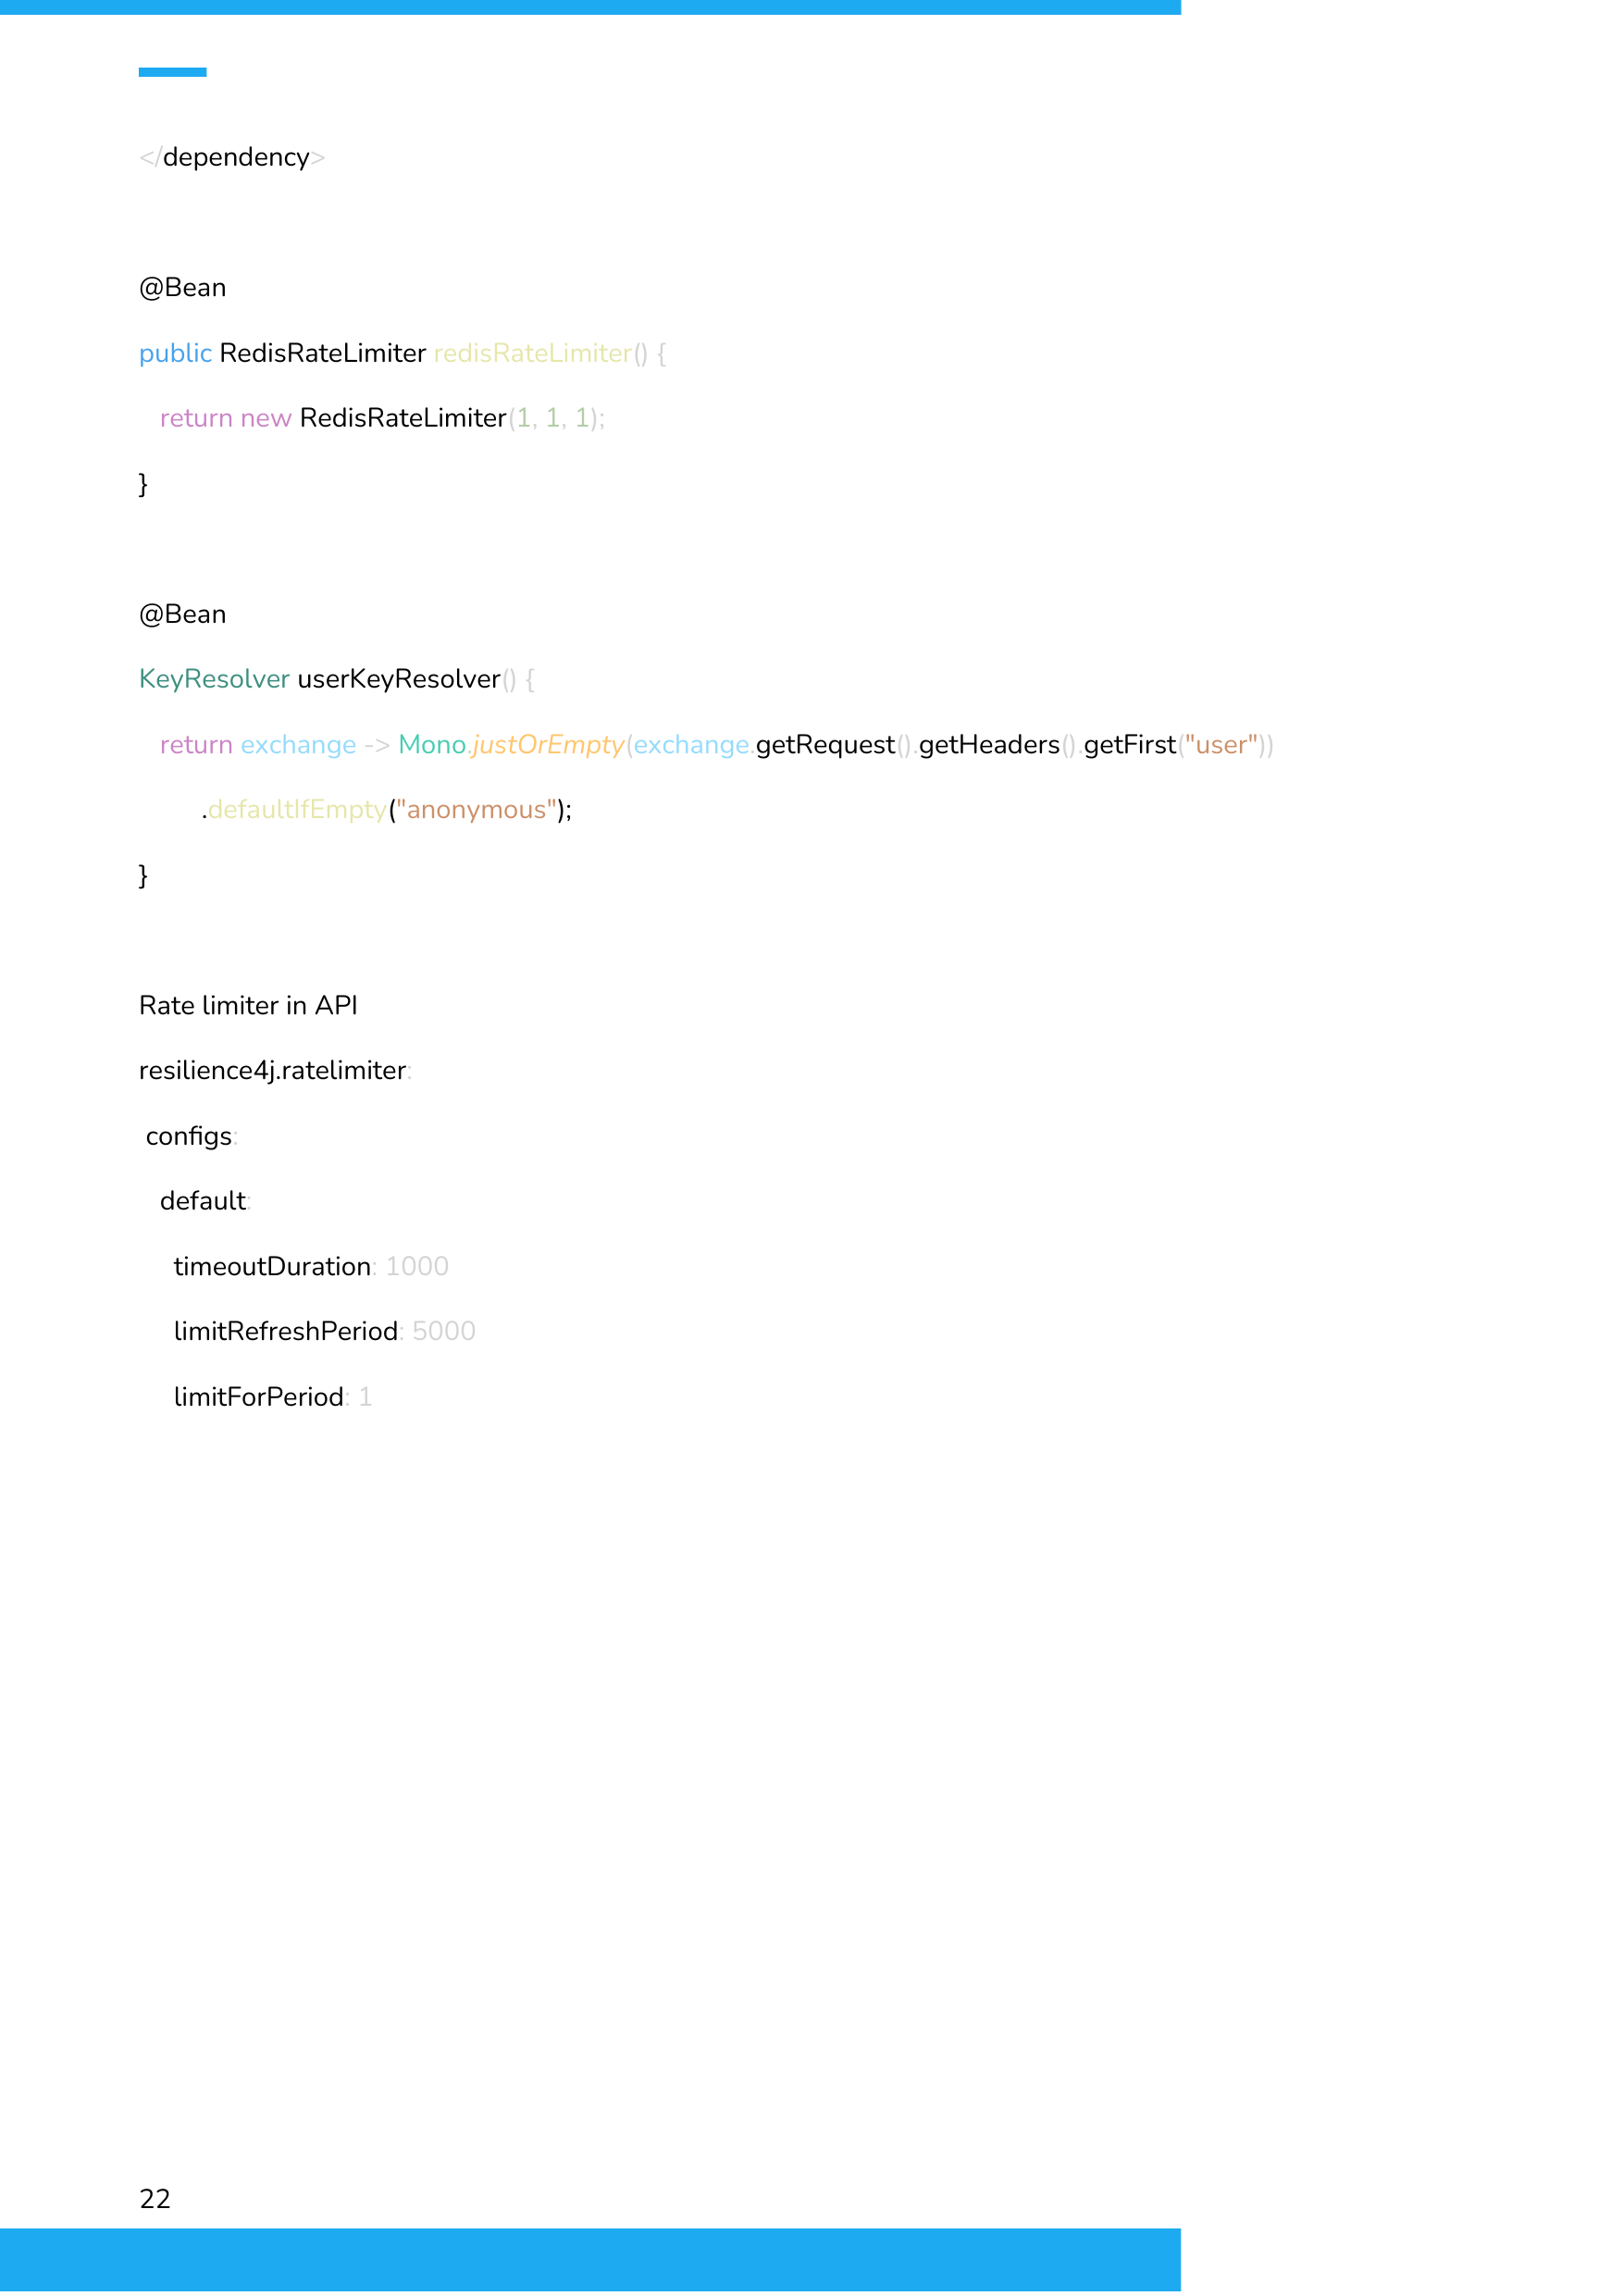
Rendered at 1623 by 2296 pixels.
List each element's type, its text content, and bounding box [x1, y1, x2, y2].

text return exchange -> Mono.justOrEmpty(exchange.getRequest().getHeaders().getFirst("user")) [139, 726, 1484, 763]
text } [139, 465, 1484, 502]
text Rate limiter in API [139, 987, 1484, 1024]
picture [139, 68, 207, 77]
text KeyResolver userKeyResolver() { [139, 661, 1484, 698]
text configs: [139, 1118, 1484, 1155]
picture [0, 2228, 1182, 2291]
text timeoutDuration: 1000 [139, 1248, 1484, 1285]
text @Bean [139, 596, 1484, 632]
text limitRefreshPeriod: 5000 [139, 1313, 1484, 1350]
text public RedisRateLimiter redisRateLimiter() { [139, 335, 1484, 371]
text limitForPeriod: 1 [139, 1379, 1484, 1416]
text } [139, 857, 1484, 894]
text .defaultIfEmpty("anonymous"); [139, 791, 1484, 828]
text </dependency> [139, 139, 1484, 176]
text default: [139, 1183, 1484, 1220]
picture [0, 0, 1182, 15]
text return new RedisRateLimiter(1, 1, 1); [139, 400, 1484, 437]
text @Bean [139, 269, 1484, 306]
text resilience4j.ratelimiter: [139, 1052, 1484, 1089]
